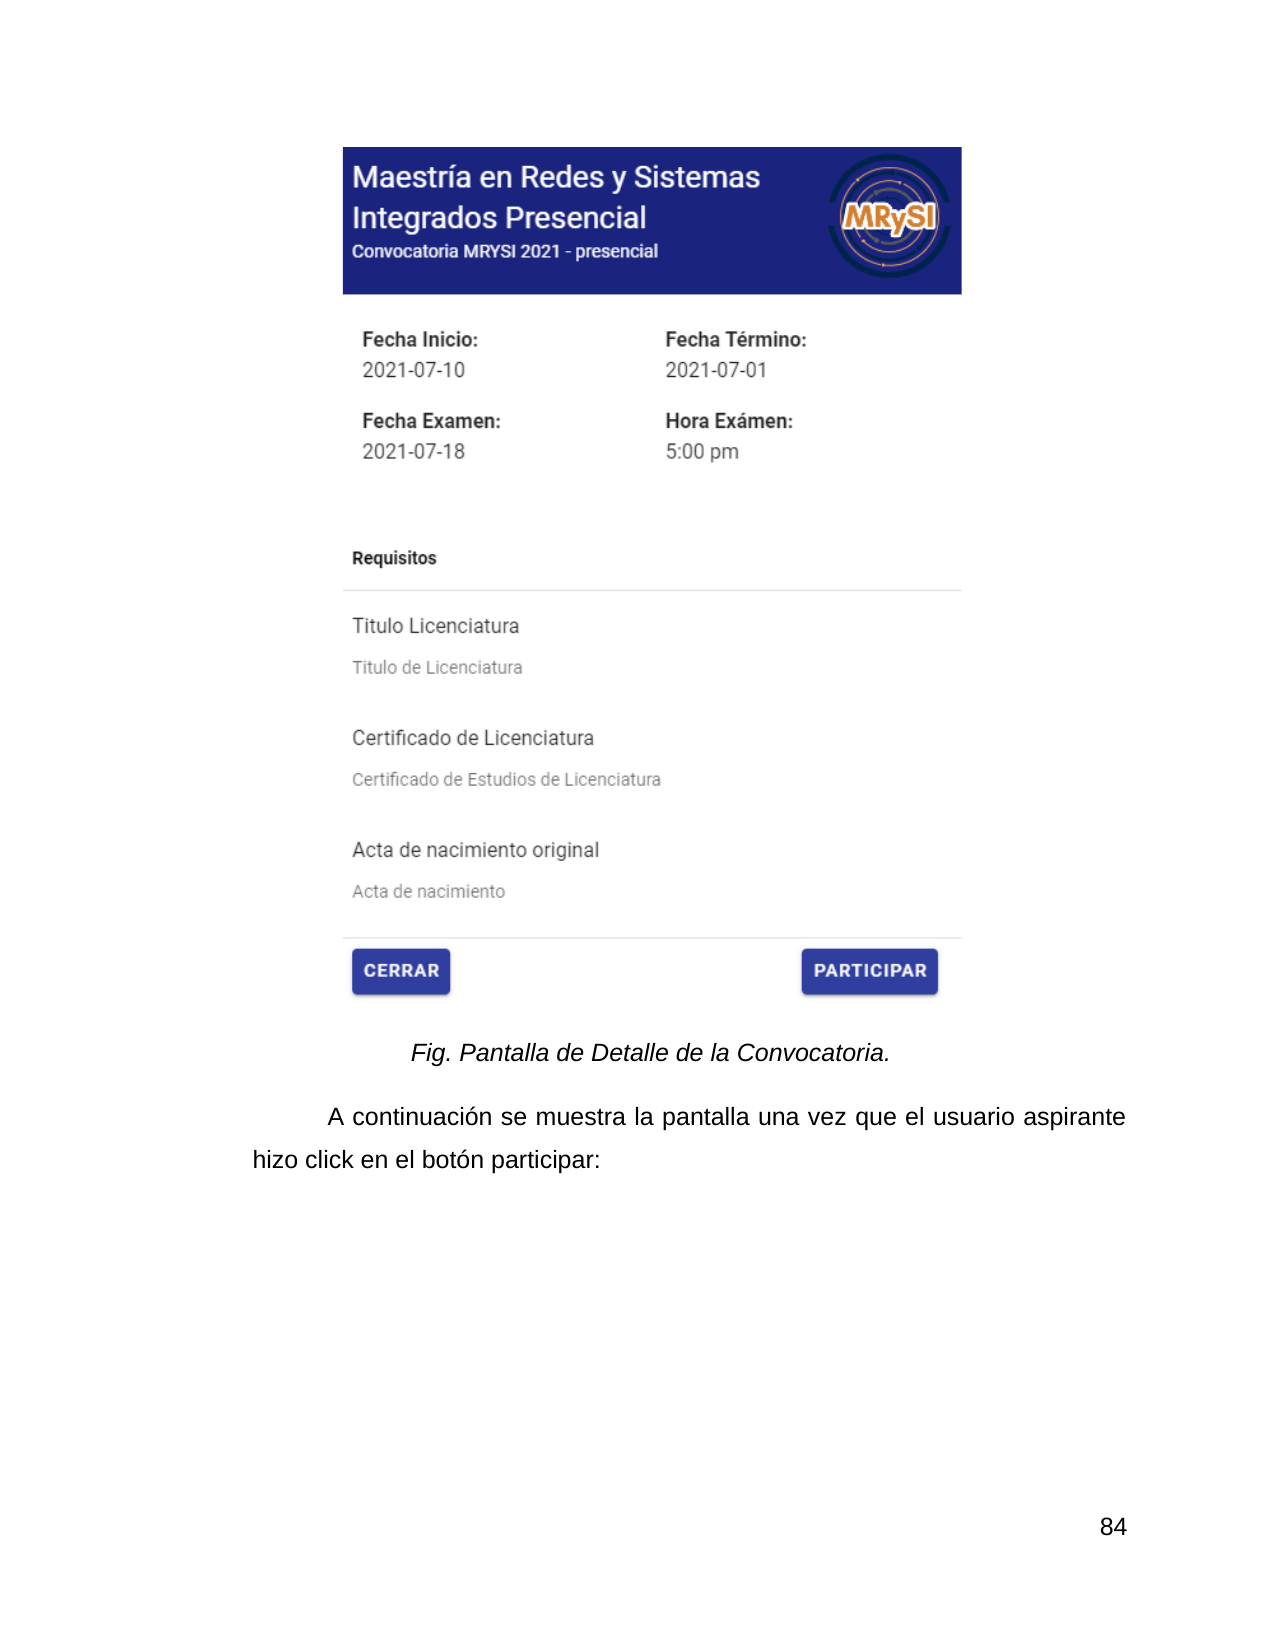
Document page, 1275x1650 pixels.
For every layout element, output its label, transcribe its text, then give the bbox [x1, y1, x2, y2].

text A continuación se muestra la pantalla una vez que el usuario aspirante hizo click en el botón participar: [252, 1102, 1127, 1174]
text Fig. Pantalla de Detalle de la Convocatoria. [177, 1038, 1127, 1067]
picture [342, 147, 962, 1003]
